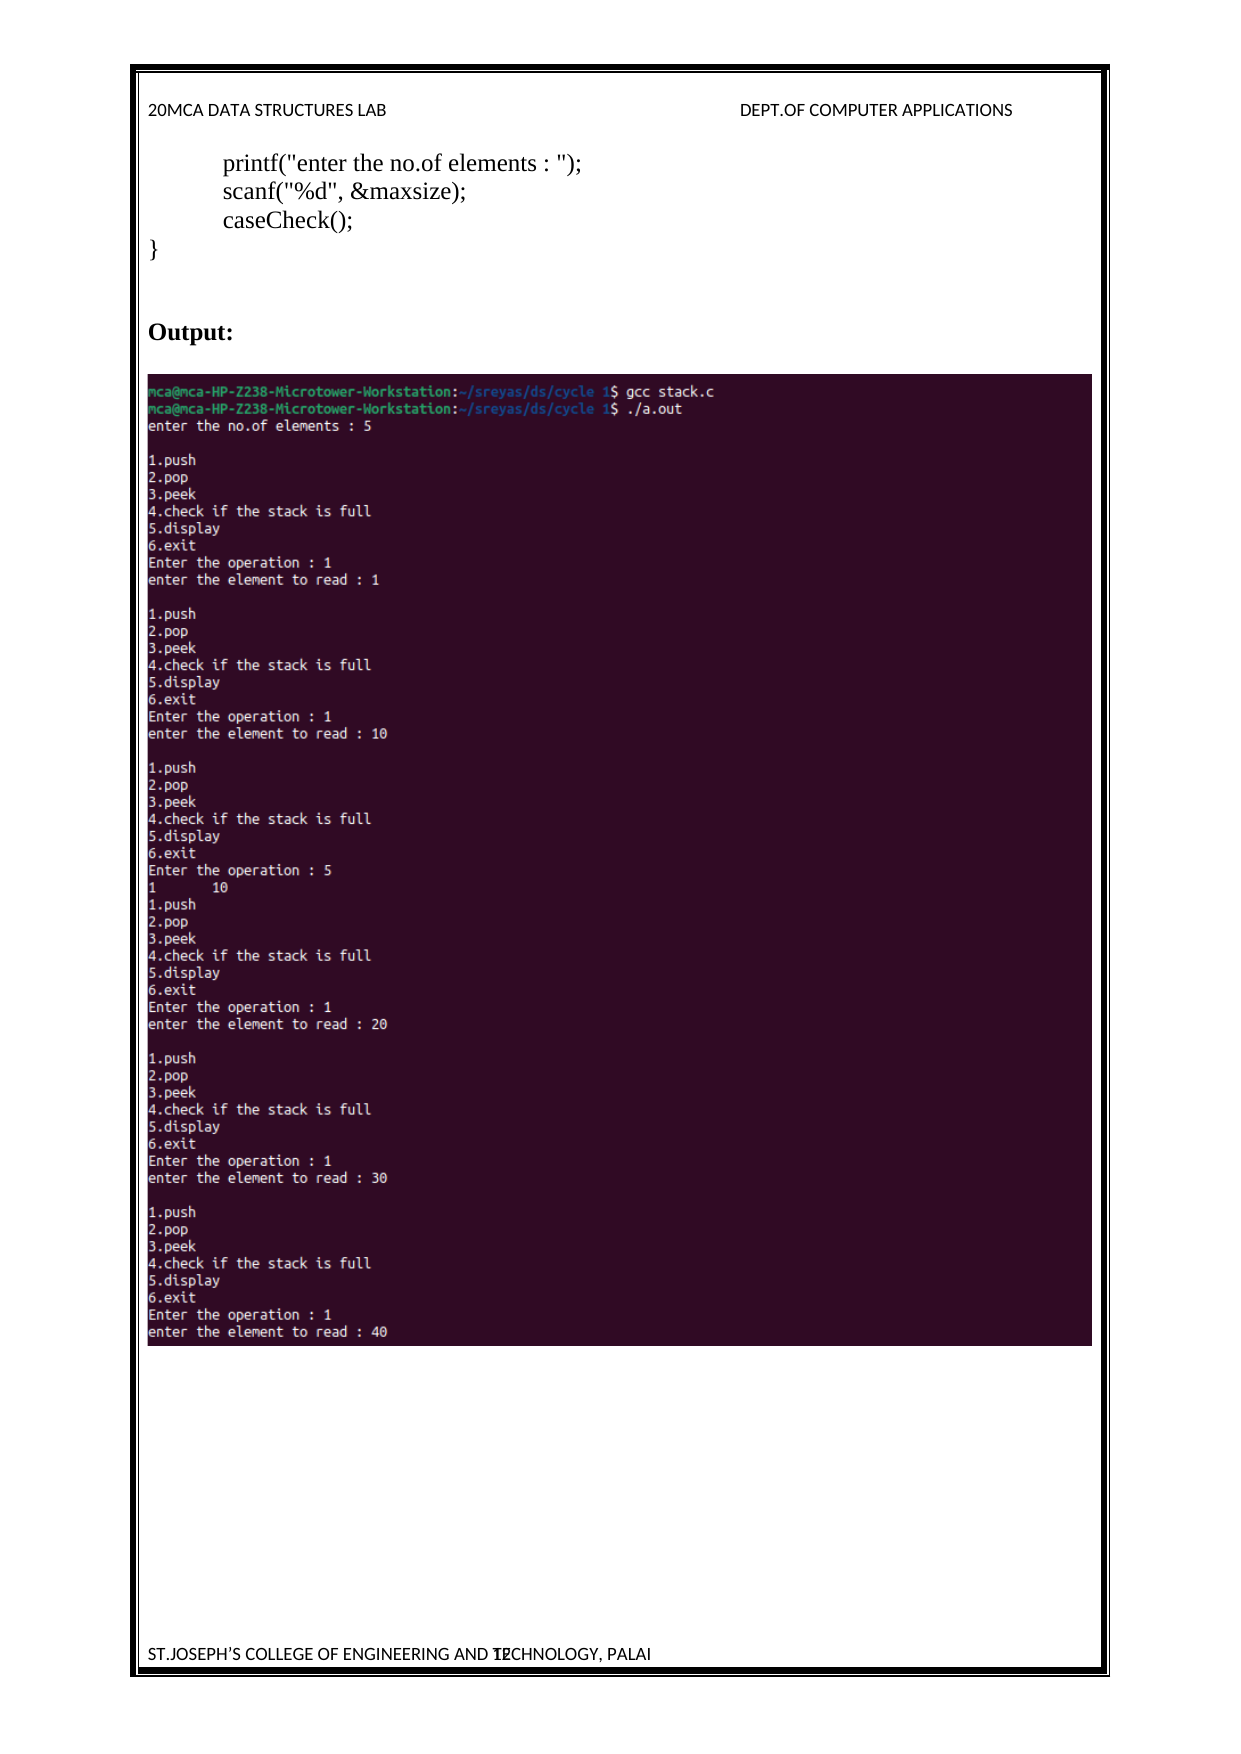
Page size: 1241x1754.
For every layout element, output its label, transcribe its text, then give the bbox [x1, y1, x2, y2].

text Output: [148, 317, 1093, 346]
text printf("enter the no.of elements : "); [148, 148, 1093, 176]
picture [147, 374, 1092, 1346]
text caseCheck(); [148, 205, 1093, 234]
text } [148, 234, 1093, 263]
text scanf("%d", &maxsize); [148, 176, 1093, 205]
